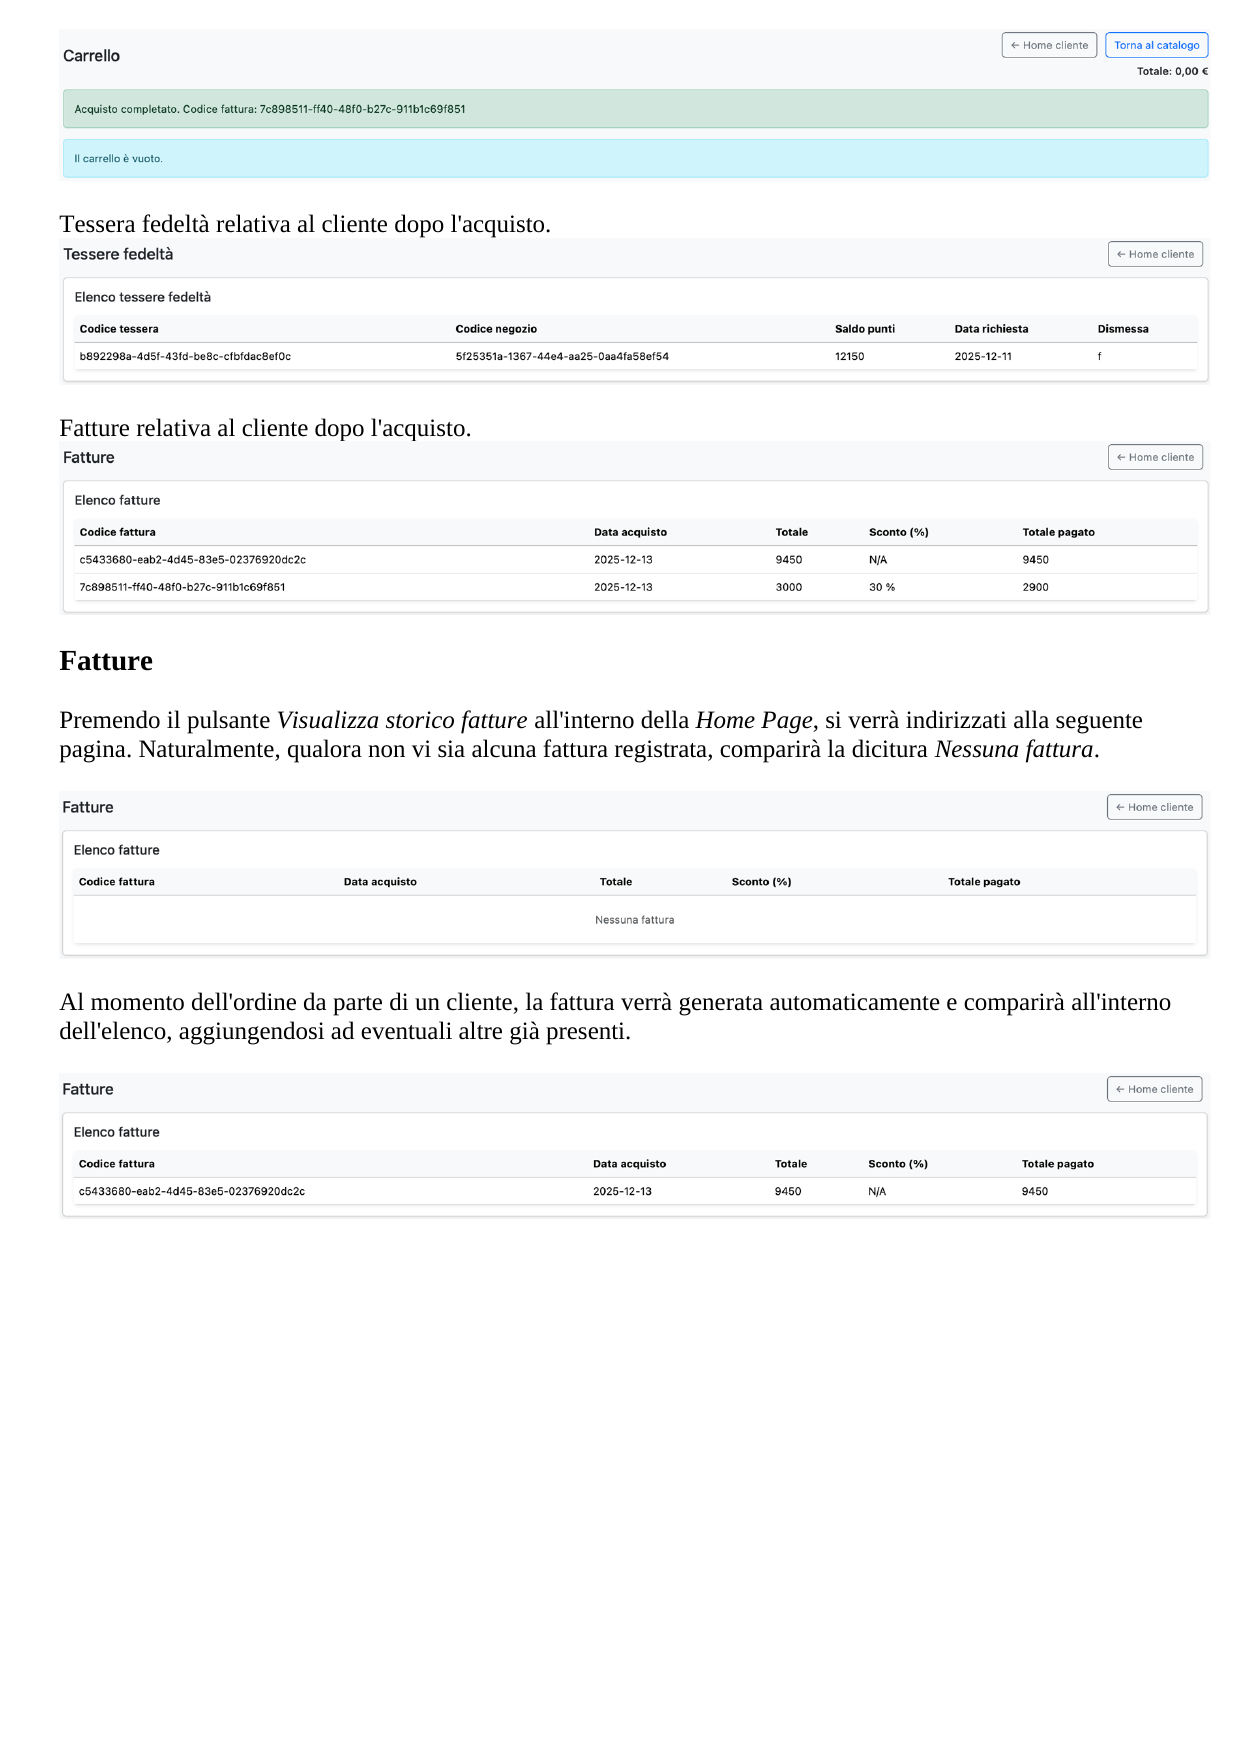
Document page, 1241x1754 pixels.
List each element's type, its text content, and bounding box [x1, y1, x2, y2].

picture [59, 791, 1211, 959]
picture [59, 1073, 1211, 1219]
picture [59, 29, 1211, 181]
text Fatture [59, 643, 1211, 677]
picture [59, 441, 1211, 615]
text Al momento dell'ordine da parte di un cliente, la fattura verrà generata automaticamente e comparirà all'interno dell'elenco, aggiungendosi ad eventuali altre già presenti. [59, 987, 1211, 1045]
text Premendo il pulsante Visualizza storico fatture all'interno della Home Page, si verrà indirizzati alla seguente pagina. Naturalmente, qualora non vi sia alcuna fattura registrata, comparirà la dicitura Nessuna fattura. [59, 705, 1211, 763]
text Tessera fedeltà relativa al cliente dopo l'acquisto. [59, 209, 1211, 238]
picture [59, 238, 1211, 385]
text Fatture relativa al cliente dopo l'acquisto. [59, 413, 1211, 441]
